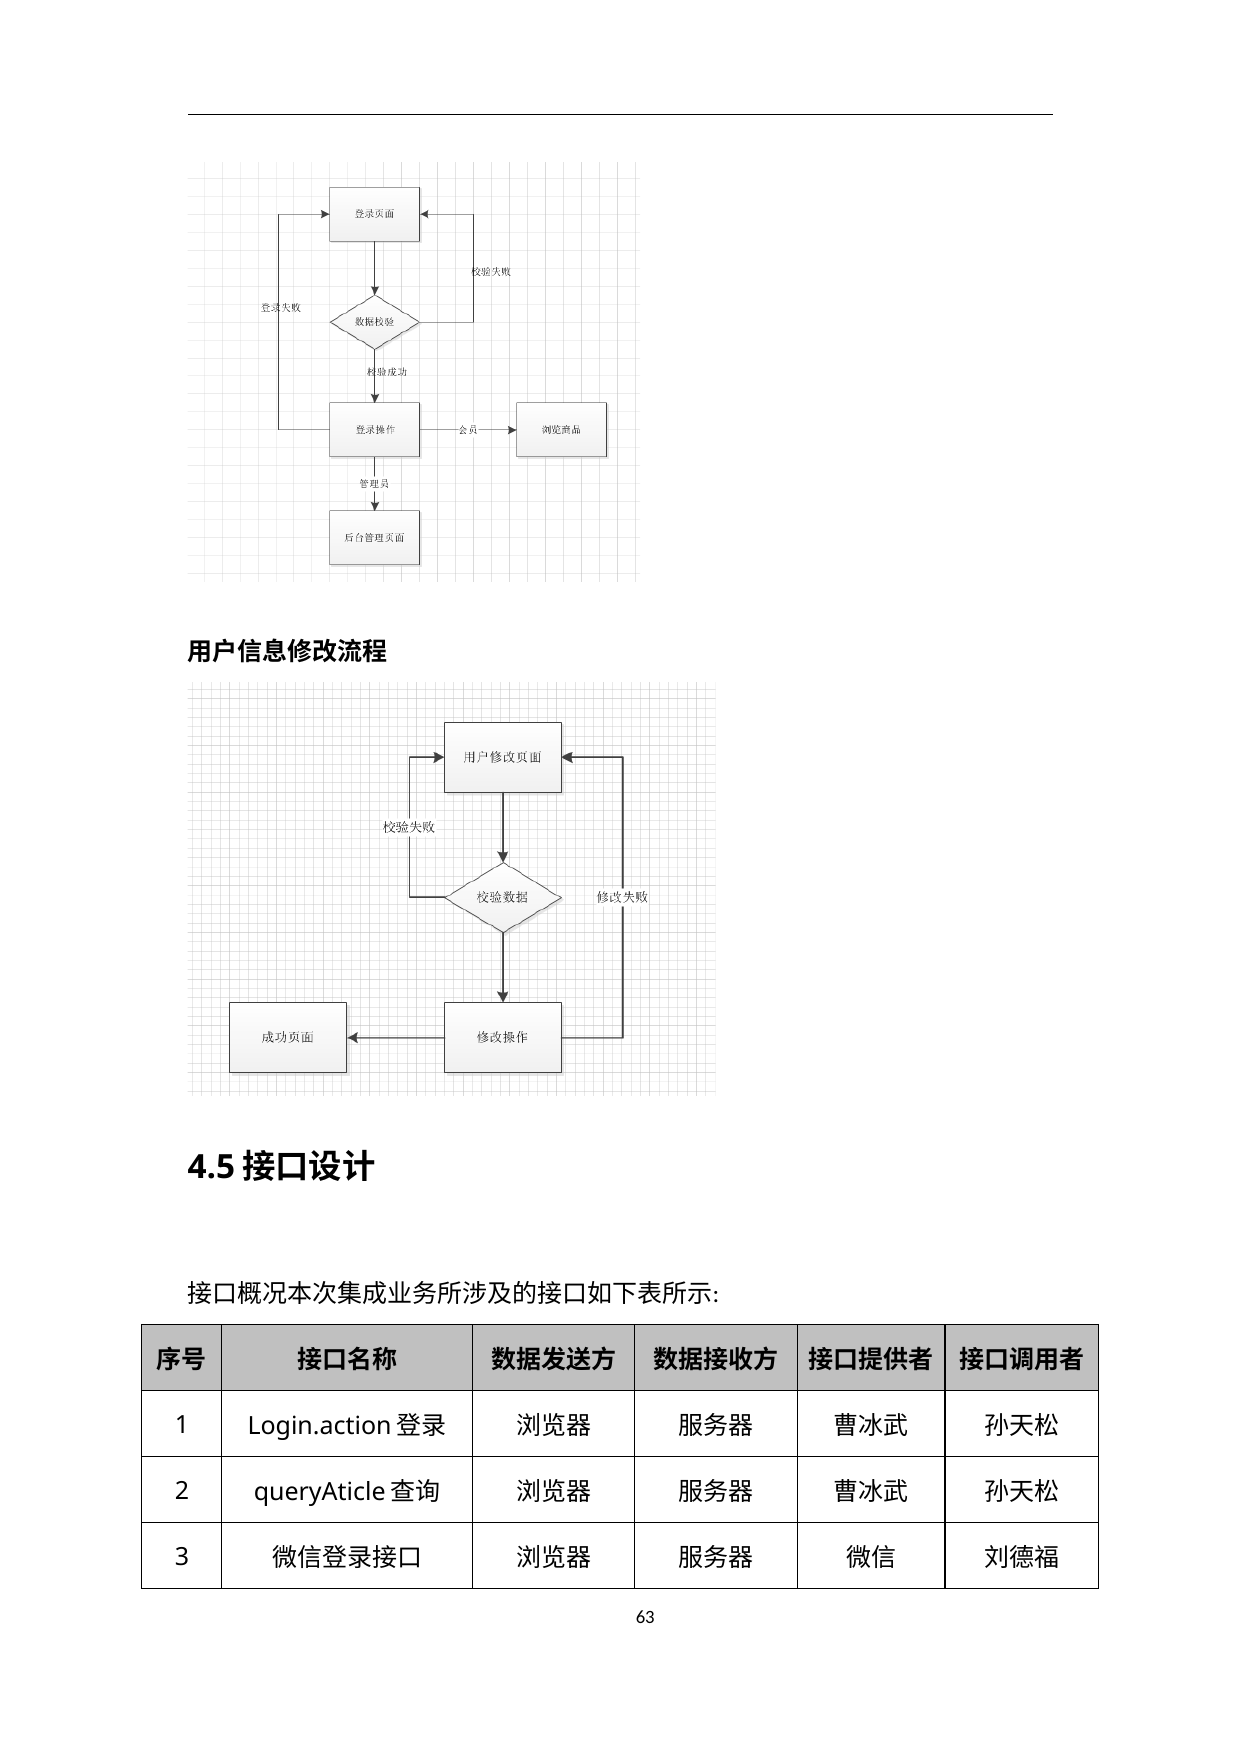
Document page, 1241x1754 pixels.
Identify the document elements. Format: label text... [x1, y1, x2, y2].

table_cell Login.action登录 [222, 1391, 472, 1456]
table_cell 服务器 [635, 1391, 797, 1456]
table_cell 服务器 [635, 1523, 797, 1588]
table_cell 浏览器 [473, 1391, 634, 1456]
picture [187, 682, 716, 1096]
table_cell 服务器 [635, 1457, 797, 1522]
table_cell 孙天松 [946, 1391, 1098, 1456]
table_cell 微信登录接口 [222, 1523, 472, 1588]
table_cell 2 [142, 1457, 221, 1522]
table_cell 浏览器 [473, 1457, 634, 1522]
table_header 接口名称 [222, 1325, 472, 1390]
table_header 接口提供者 [798, 1325, 944, 1390]
table_cell 曹冰武 [798, 1391, 944, 1456]
table_cell 浏览器 [473, 1523, 634, 1588]
table_header 数据接收方 [635, 1325, 797, 1390]
table_cell 刘德福 [946, 1523, 1098, 1588]
text 接口概况本次集成业务所涉及的接口如下表所示: [187, 1259, 1053, 1324]
text 用户信息修改流程 [187, 617, 1053, 682]
table_cell 1 [142, 1391, 221, 1456]
table_cell 孙天松 [946, 1457, 1098, 1522]
table_cell 3 [142, 1523, 221, 1588]
table_header 接口调用者 [946, 1325, 1098, 1390]
table_cell 曹冰武 [798, 1457, 944, 1522]
table_cell queryAticle查询 [222, 1457, 472, 1522]
table_cell 微信 [798, 1523, 944, 1588]
table_header 序号 [142, 1325, 221, 1390]
subtitle 4.5接口设计 [187, 1132, 1053, 1197]
table_header 数据发送方 [473, 1325, 634, 1390]
picture [187, 162, 640, 582]
